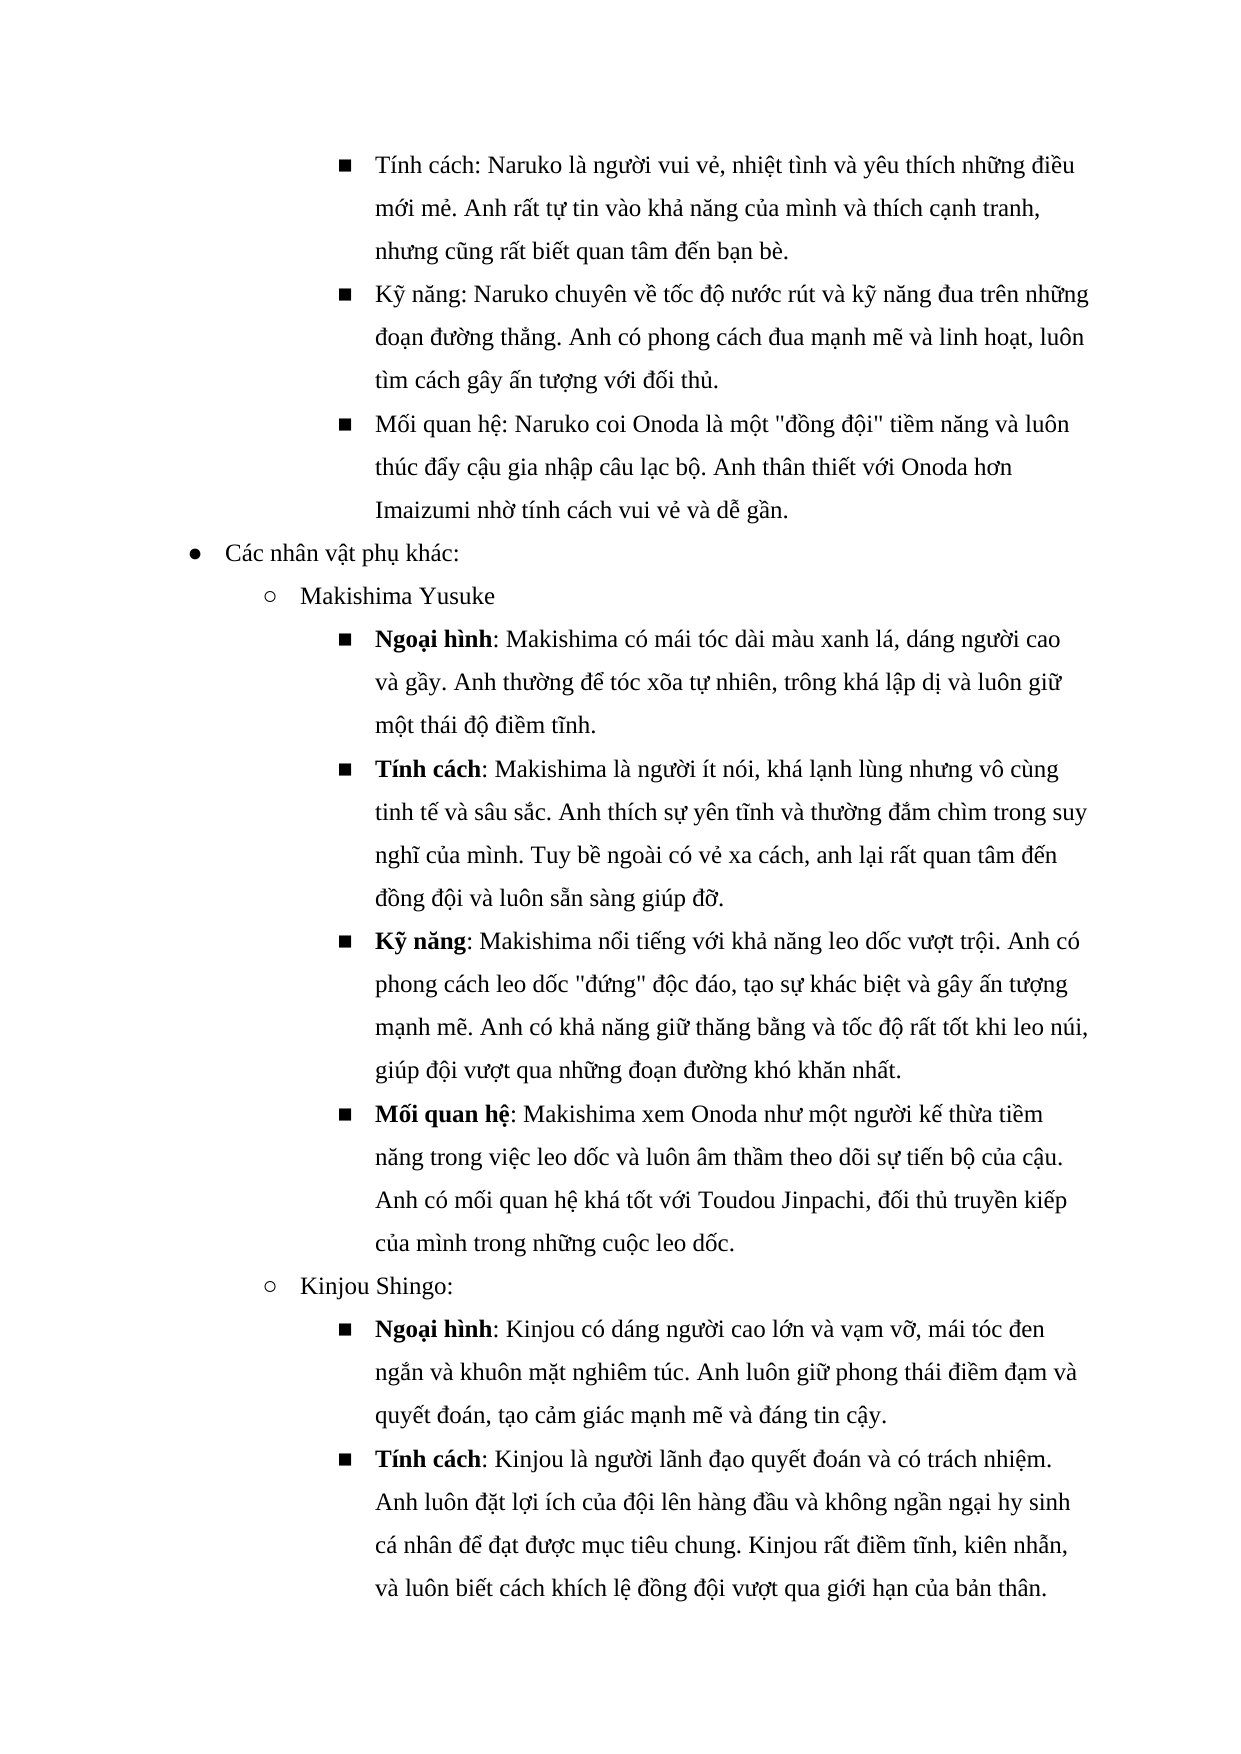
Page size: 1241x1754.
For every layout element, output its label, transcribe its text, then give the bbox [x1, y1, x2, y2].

list Các nhân vật phụ khác: [187, 538, 1090, 567]
list Kỹ năng: Naruko chuyên về tốc độ nước rút và kỹ năng đua trên những đoạn đường thẳng. Anh có phong cách đua mạnh mẽ và linh hoạt, luôn tìm cách gây ấn tượng với đối thủ. [337, 279, 1090, 394]
list Tính cách: Naruko là người vui vẻ, nhiệt tình và yêu thích những điều mới mẻ. Anh rất tự tin vào khả năng của mình và thích cạnh tranh, nhưng cũng rất biết quan tâm đến bạn bè. [337, 150, 1090, 265]
list Ngoại hình: Makishima có mái tóc dài màu xanh lá, dáng người cao và gầy. Anh thường để tóc xõa tự nhiên, trông khá lập dị và luôn giữ một thái độ điềm tĩnh. [337, 624, 1090, 739]
list Kinjou Shingo: [262, 1271, 1090, 1300]
list Kỹ năng: Makishima nổi tiếng với khả năng leo dốc vượt trội. Anh có phong cách leo dốc "đứng" độc đáo, tạo sự khác biệt và gây ấn tượng mạnh mẽ. Anh có khả năng giữ thăng bằng và tốc độ rất tốt khi leo núi, giúp đội vượt qua những đoạn đường khó khăn nhất. [337, 926, 1090, 1084]
list Ngoại hình: Kinjou có dáng người cao lớn và vạm vỡ, mái tóc đen ngắn và khuôn mặt nghiêm túc. Anh luôn giữ phong thái điềm đạm và quyết đoán, tạo cảm giác mạnh mẽ và đáng tin cậy. [337, 1314, 1090, 1429]
list Tính cách: Kinjou là người lãnh đạo quyết đoán và có trách nhiệm. Anh luôn đặt lợi ích của đội lên hàng đầu và không ngần ngại hy sinh cá nhân để đạt được mục tiêu chung. Kinjou rất điềm tĩnh, kiên nhẫn, và luôn biết cách khích lệ đồng đội vượt qua giới hạn của bản thân. [337, 1444, 1090, 1602]
list Mối quan hệ: Naruko coi Onoda là một "đồng đội" tiềm năng và luôn thúc đẩy cậu gia nhập câu lạc bộ. Anh thân thiết với Onoda hơn Imaizumi nhờ tính cách vui vẻ và dễ gần. [337, 409, 1090, 524]
list Mối quan hệ: Makishima xem Onoda như một người kế thừa tiềm năng trong việc leo dốc và luôn âm thầm theo dõi sự tiến bộ của cậu. Anh có mối quan hệ khá tốt với Toudou Jinpachi, đối thủ truyền kiếp của mình trong những cuộc leo dốc. [337, 1099, 1090, 1257]
list Makishima Yusuke [262, 581, 1090, 610]
list Tính cách: Makishima là người ít nói, khá lạnh lùng nhưng vô cùng tinh tế và sâu sắc. Anh thích sự yên tĩnh và thường đắm chìm trong suy nghĩ của mình. Tuy bề ngoài có vẻ xa cách, anh lại rất quan tâm đến đồng đội và luôn sẵn sàng giúp đỡ. [337, 754, 1090, 912]
